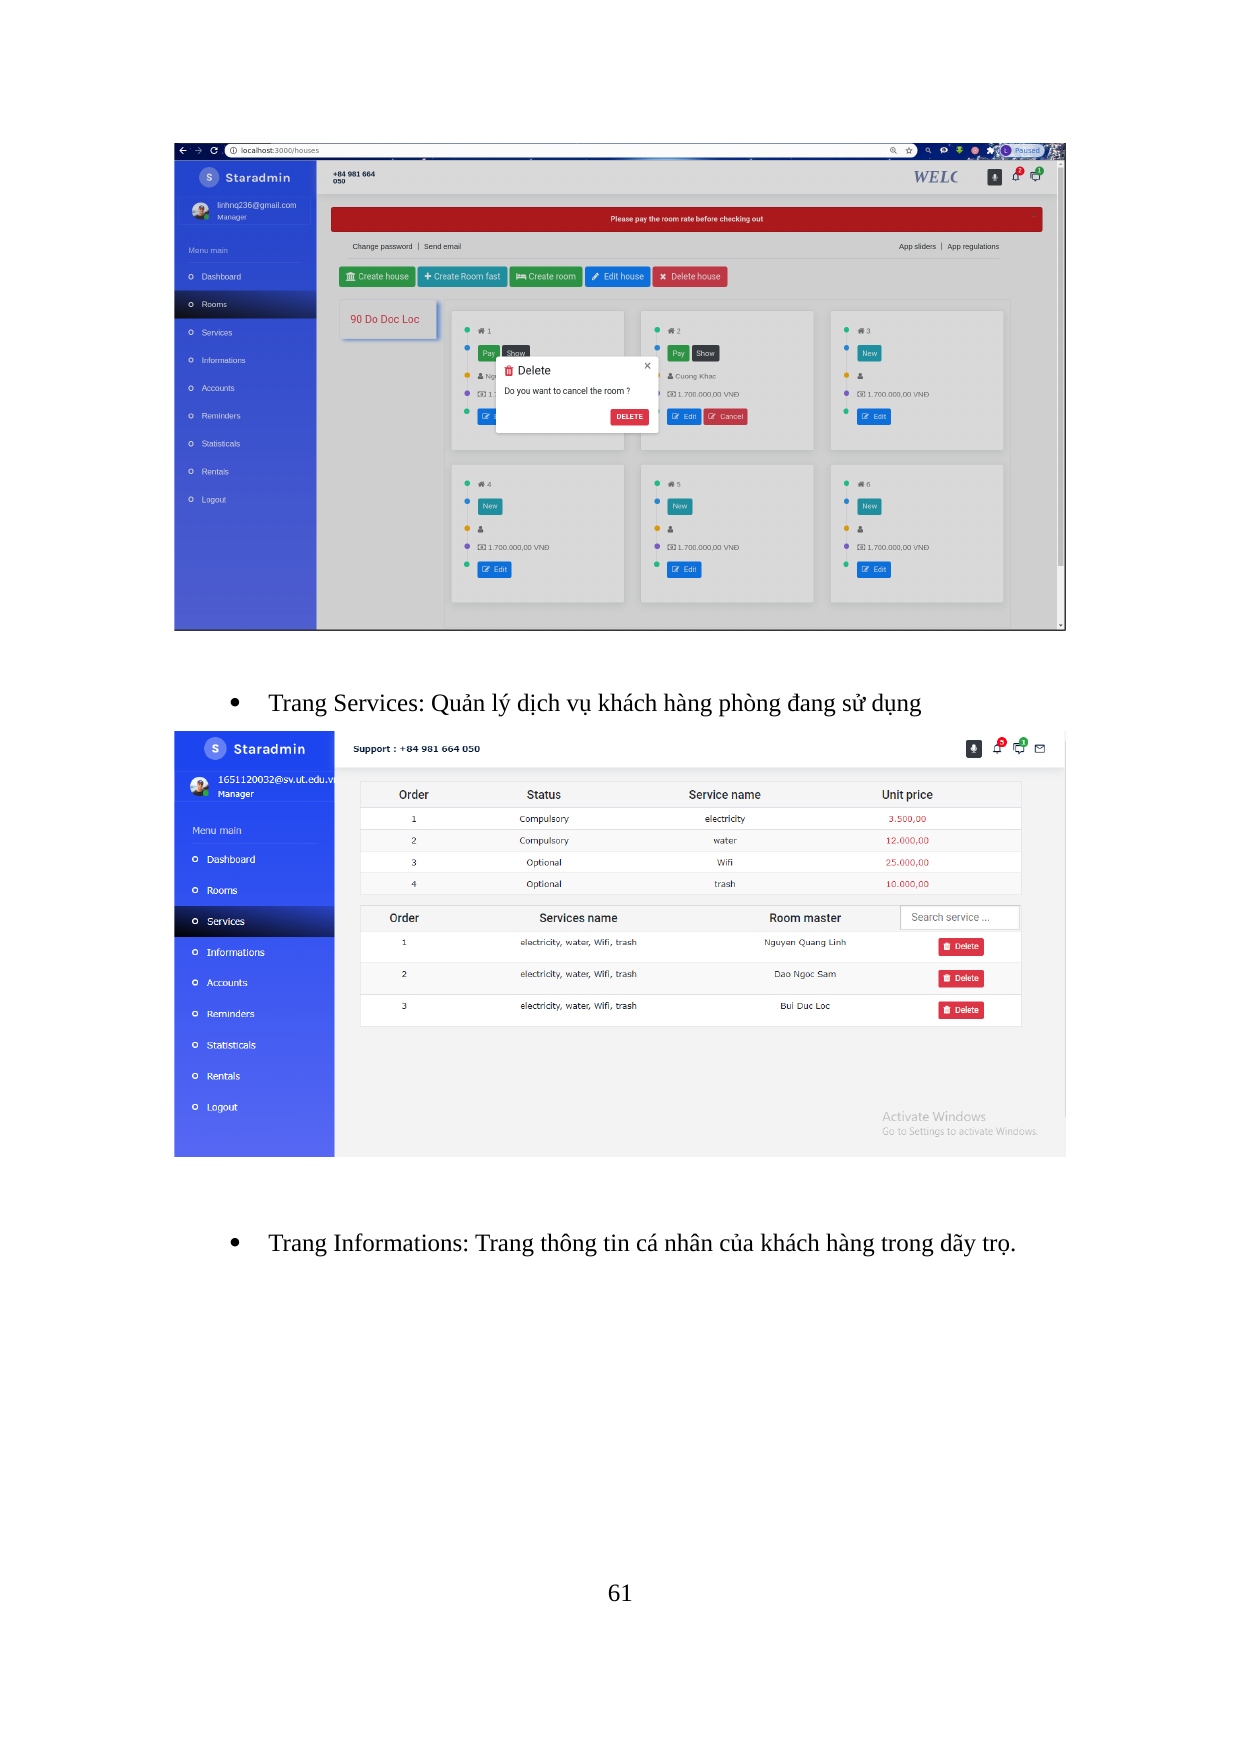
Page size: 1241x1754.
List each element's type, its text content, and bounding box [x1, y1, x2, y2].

picture [174, 731, 1066, 1157]
picture [174, 143, 1066, 631]
list Trang Informations: Trang thông tin cá nhân của khách hàng trong dãy trọ. [231, 1228, 1122, 1257]
list Trang Services: Quản lý dịch vụ khách hàng phòng đang sử dụng [231, 688, 1122, 717]
